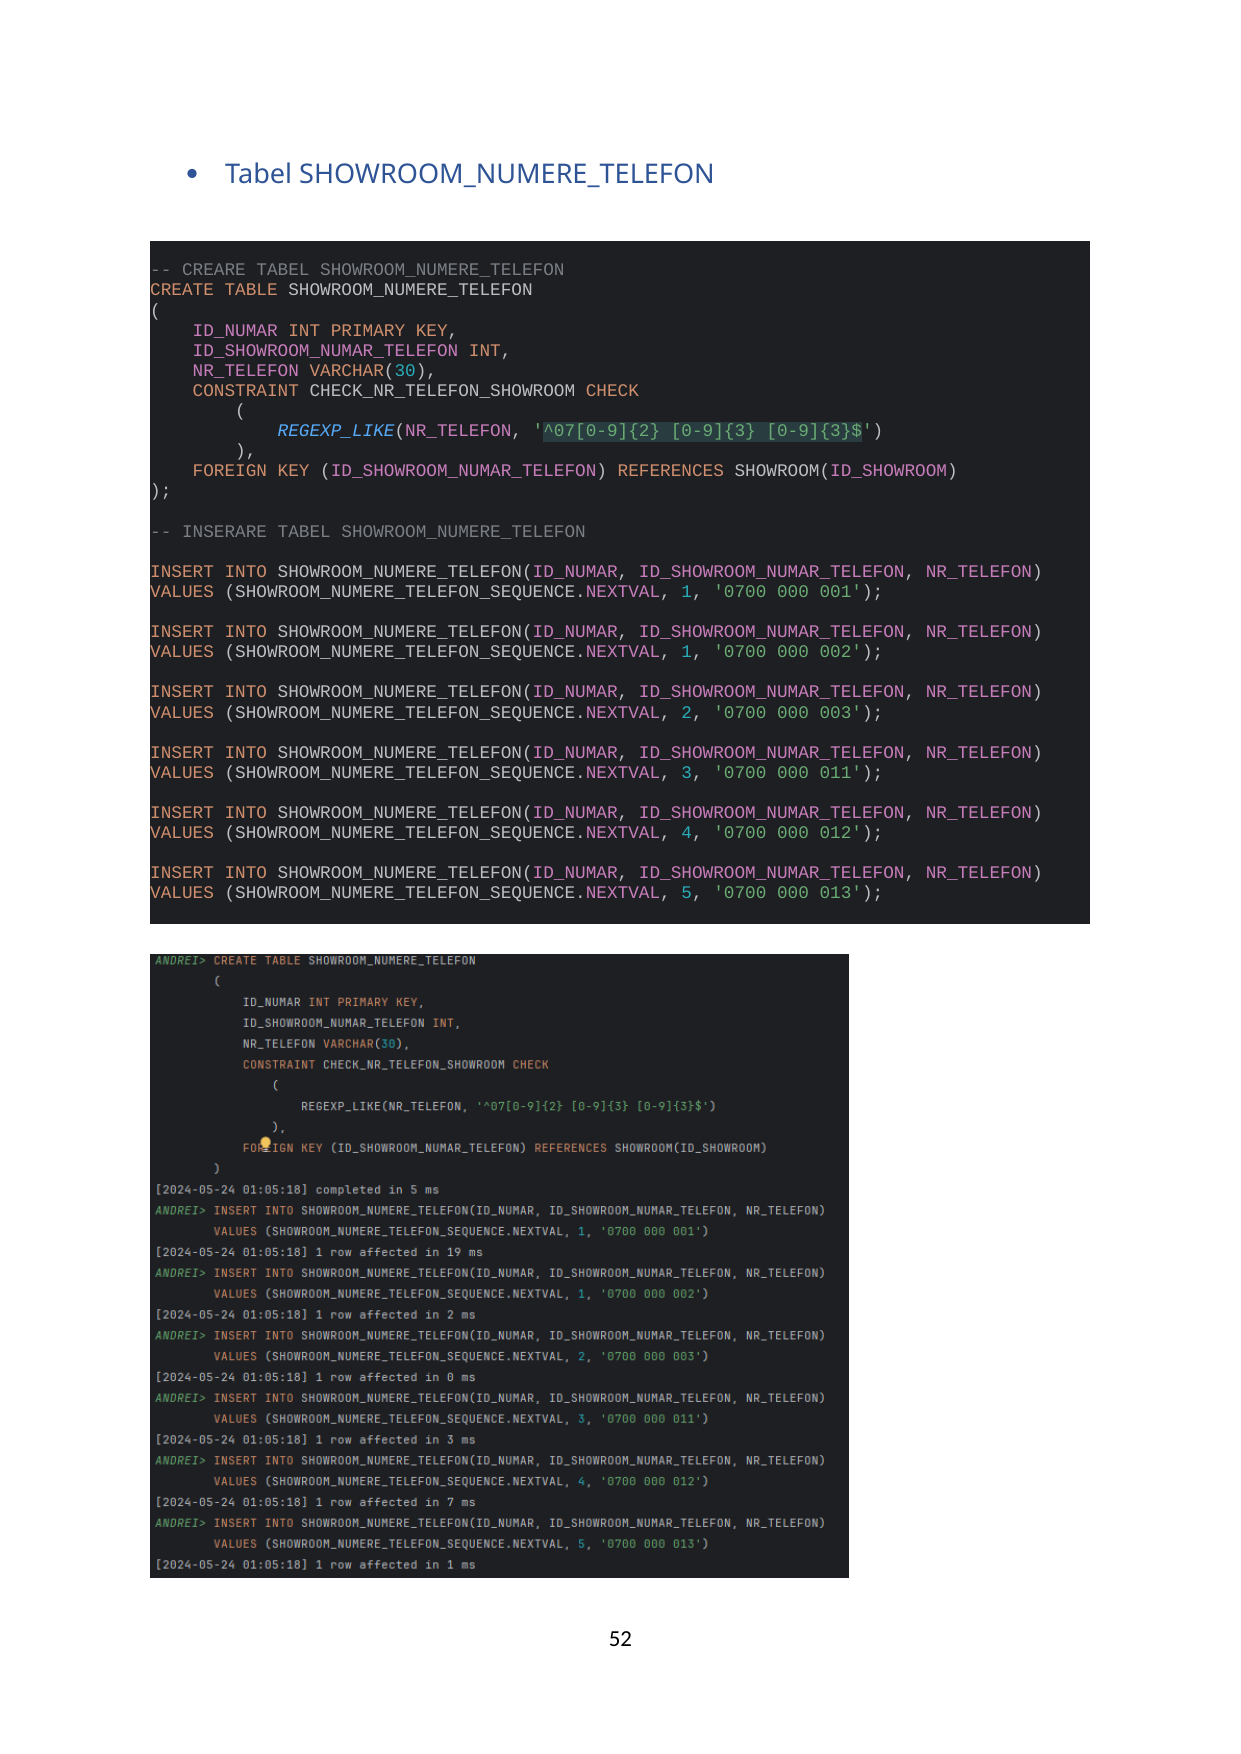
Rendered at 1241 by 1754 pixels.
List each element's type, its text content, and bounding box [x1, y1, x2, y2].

text -- CREARE TABEL SHOWROOM_NUMERE_TELEFON CREATE TABLE SHOWROOM_NUMERE_TELEFON ( ID_NUMAR INT PRIMARY KEY, ID_SHOWROOM_NUMAR_TELEFON INT, NR_TELEFON VARCHAR(30), CONSTRAINT CHECK_NR_TELEFON_SHOWROOM CHECK ( REGEXP_LIKE(NR_TELEFON, '^07[0-9]{2} [0-9]{3} [0-9]{3}$') ), FOREIGN KEY (ID_SHOWROOM_NUMAR_TELEFON) REFERENCES SHOWROOM(ID_SHOWROOM) ); -- INSERARE TABEL SHOWROOM_NUMERE_TELEFON INSERT INTO SHOWROOM_NUMERE_TELEFON(ID_NUMAR, ID_SHOWROOM_NUMAR_TELEFON, NR_TELEFON) VALUES (SHOWROOM_NUMERE_TELEFON_SEQUENCE.NEXTVAL, 1, '0700 000 001'); INSERT INTO SHOWROOM_NUMERE_TELEFON(ID_NUMAR, ID_SHOWROOM_NUMAR_TELEFON, NR_TELEFON) VALUES (SHOWROOM_NUMERE_TELEFON_SEQUENCE.NEXTVAL, 1, '0700 000 002'); INSERT INTO SHOWROOM_NUMERE_TELEFON(ID_NUMAR, ID_SHOWROOM_NUMAR_TELEFON, NR_TELEFON) VALUES (SHOWROOM_NUMERE_TELEFON_SEQUENCE.NEXTVAL, 2, '0700 000 003'); INSERT INTO SHOWROOM_NUMERE_TELEFON(ID_NUMAR, ID_SHOWROOM_NUMAR_TELEFON, NR_TELEFON) VALUES (SHOWROOM_NUMERE_TELEFON_SEQUENCE.NEXTVAL, 3, '0700 000 011'); INSERT INTO SHOWROOM_NUMERE_TELEFON(ID_NUMAR, ID_SHOWROOM_NUMAR_TELEFON, NR_TELEFON) VALUES (SHOWROOM_NUMERE_TELEFON_SEQUENCE.NEXTVAL, 4, '0700 000 012'); INSERT INTO SHOWROOM_NUMERE_TELEFON(ID_NUMAR, ID_SHOWROOM_NUMAR_TELEFON, NR_TELEFON) VALUES (SHOWROOM_NUMERE_TELEFON_SEQUENCE.NEXTVAL, 5, '0700 000 013'); [150, 261, 1090, 904]
subtitle Tabel SHOWROOM_NUMERE_TELEFON [187, 154, 1090, 191]
picture [150, 954, 849, 1578]
